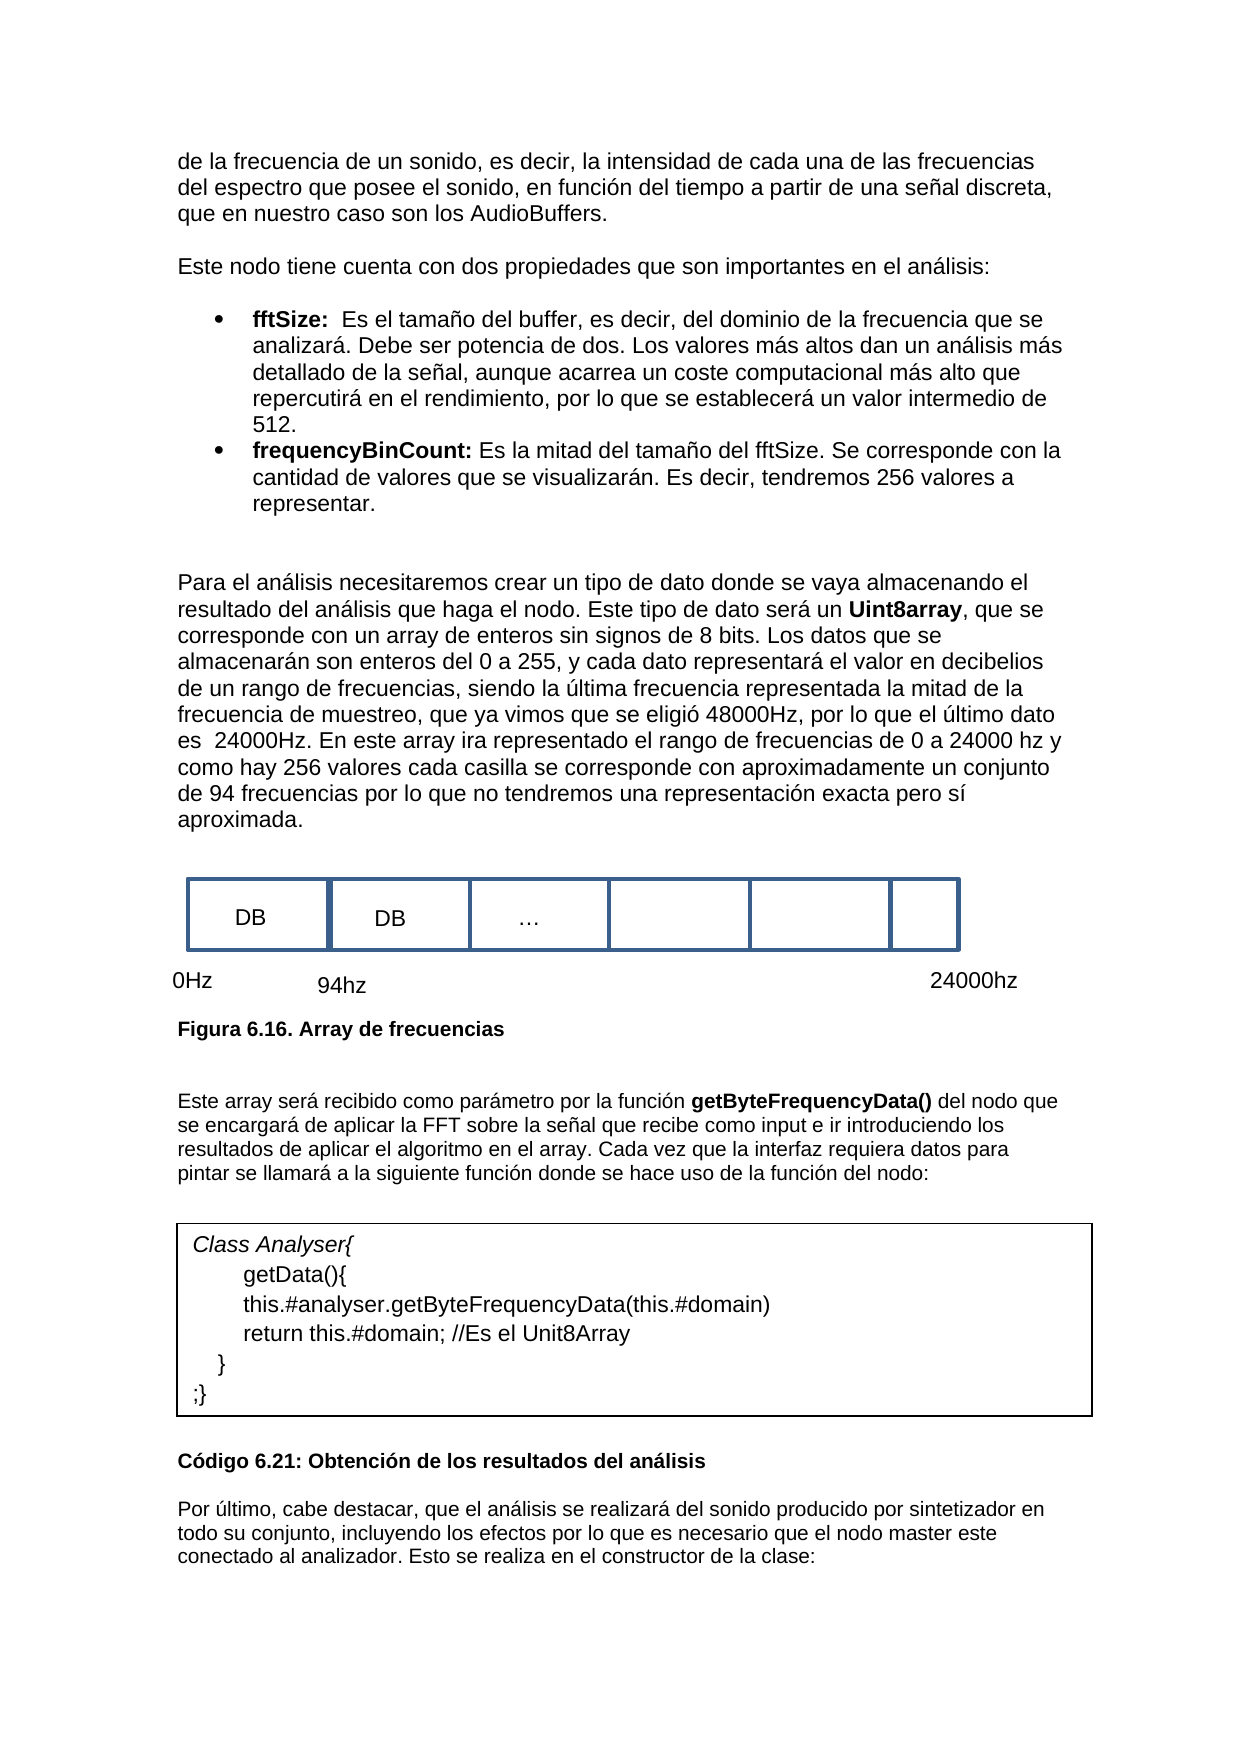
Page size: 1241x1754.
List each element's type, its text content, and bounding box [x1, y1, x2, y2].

text Por último, cabe destacar, que el análisis se realizará del sonido producido por sintetizador en todo su conjunto, incluyendo los efectos por lo que es necesario que el nodo master este conectado al analizador. Esto se realiza en el constructor de la clase: [177, 1496, 1063, 1568]
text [177, 148, 1063, 227]
list fftSize: Es el tamaño del buffer, es decir, del dominio de la frecuencia que se analizará. Debe ser potencia de dos. Los valores más altos dan un análisis más detallado de la señal, aunque acarrea un coste computacional más alto que repercutirá en el rendimiento, por lo que se establecerá un valor intermedio de 512. [215, 306, 1063, 437]
text Para el análisis necesitaremos crear un tipo de dato donde se vaya almacenando el resultado del análisis que haga el nodo. Este tipo de dato será un Uint8array, que se corresponde con un array de enteros sin signos de 8 bits. Los datos que se almacenarán son enteros del 0 a 255, y cada dato representará el valor en decibelios de un rango de frecuencias, siendo la última frecuencia representada la mitad de la frecuencia de muestreo, que ya vimos que se eligió 48000Hz, por lo que el último dato es 24000Hz. En este array ira representado el rango de frecuencias de 0 a 24000 hz y como hay 256 valores cada casilla se corresponde con aproximadamente un conjunto de 94 frecuencias por lo que no tendremos una representación exacta pero sí aproximada. [177, 569, 1063, 833]
text Este array será recibido como parámetro por la función getByteFrequencyData() del nodo que se encargará de aplicar la FFT sobre la señal que recibe como input e ir introduciendo los resultados de aplicar el algoritmo en el array. Cada vez que la interfaz requiera datos para pintar se llamará a la siguiente función donde se hace uso de la función del nodo: [177, 1089, 1063, 1185]
text Este nodo tiene cuenta con dos propiedades que son importantes en el análisis: [177, 253, 1063, 279]
text Figura 6.16. Array de frecuencias [177, 1017, 1063, 1041]
text Código 6.21: Obtención de los resultados del análisis [177, 1448, 1063, 1472]
list frequencyBinCount: Es la mitad del tamaño del fftSize. Se corresponde con la cantidad de valores que se visualizarán. Es decir, tendremos 256 valores a representar. [215, 437, 1063, 517]
